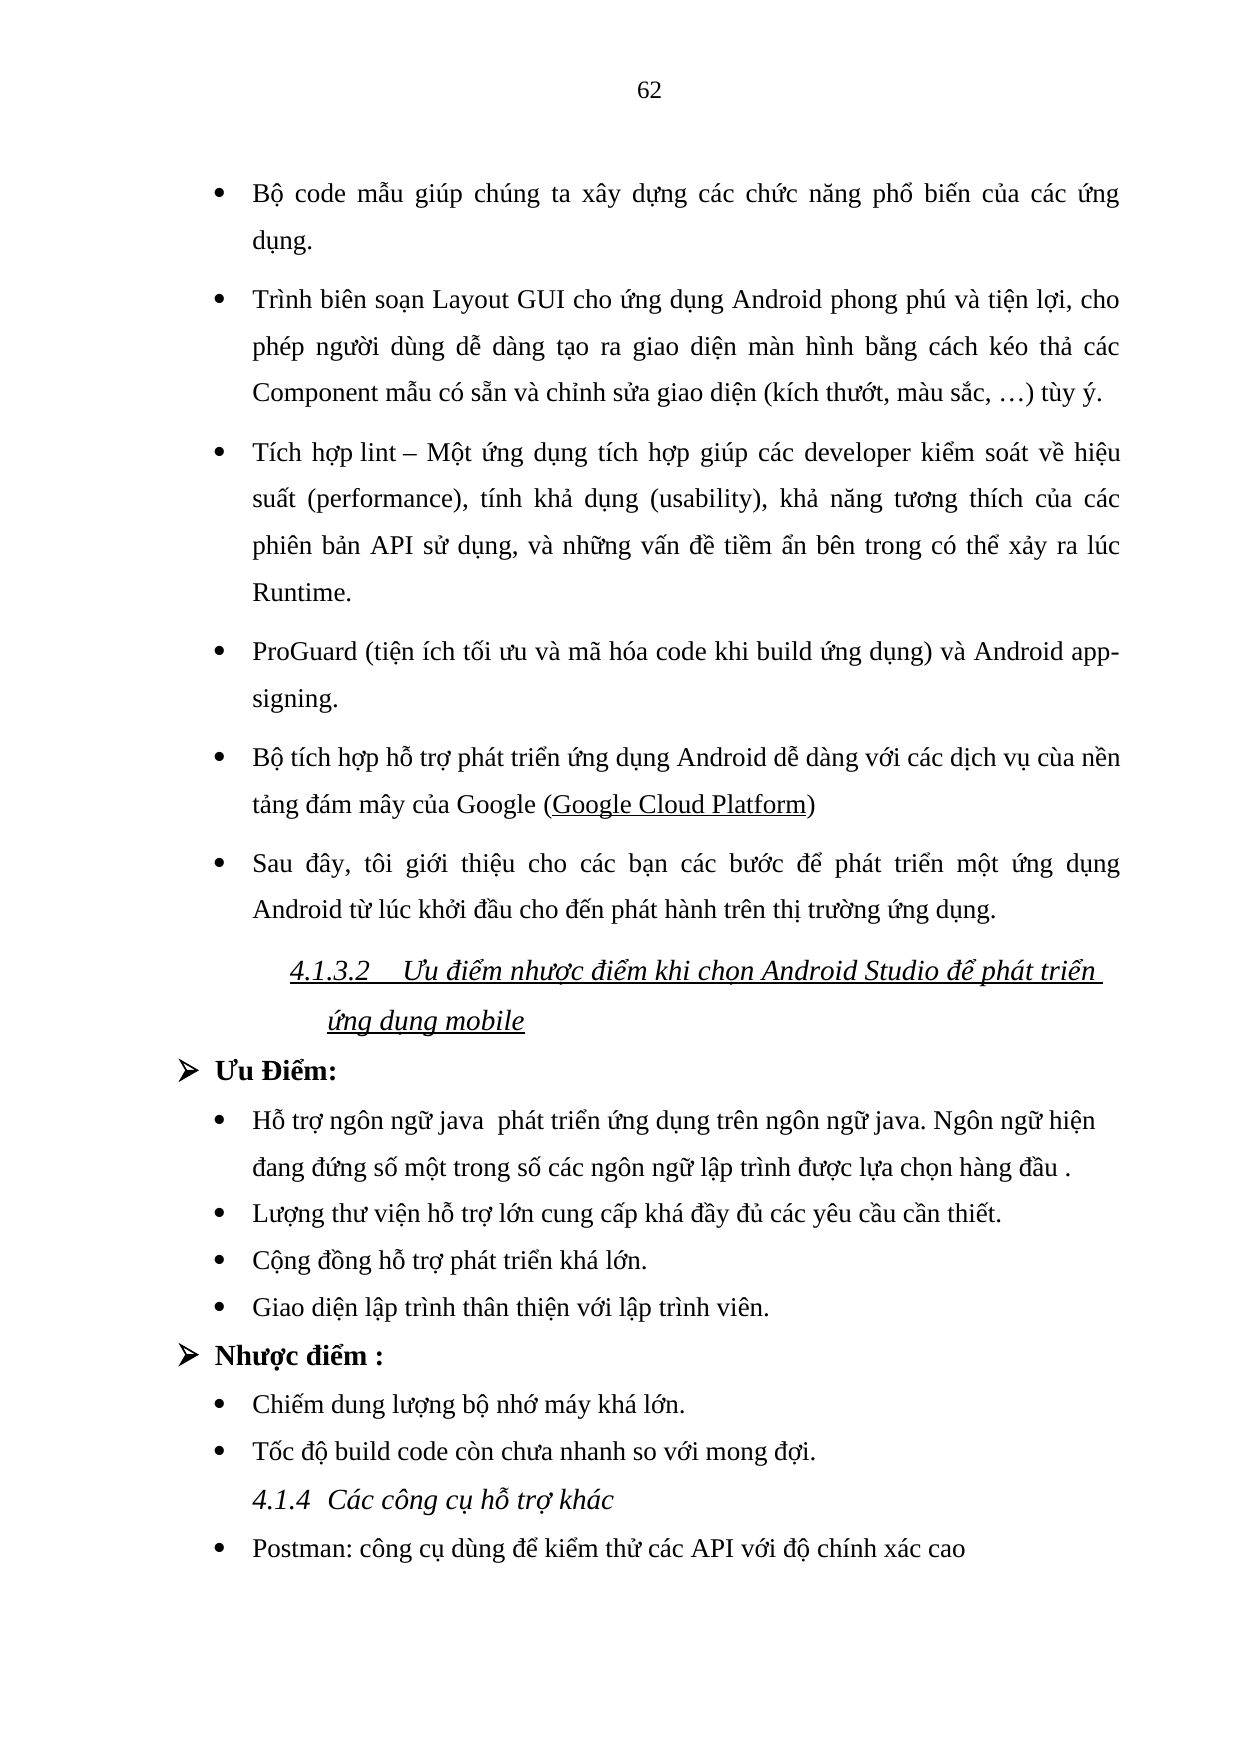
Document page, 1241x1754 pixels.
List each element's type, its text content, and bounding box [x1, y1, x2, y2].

list Lượng thư viện hỗ trợ lớn cung cấp khá đầy đủ các yêu cầu cần thiết. [214, 1197, 1122, 1228]
list Ưu điểm nhược điểm khi chọn Android Studio để phát triển ứng dụng mobile [289, 953, 1122, 1037]
list Ưu Điểm: [177, 1053, 1122, 1087]
list Bộ code mẫu giúp chúng ta xây dựng các chức năng phổ biến của các ứng dụng. [214, 177, 1122, 255]
list Trình biên soạn Layout GUI cho ứng dụng Android phong phú và tiện lợi, cho phép người dùng dễ dàng tạo ra giao diện màn hình bằng cách kéo thả các Component mẫu có sẵn và chỉnh sửa giao diện (kích thướt, màu sắc, …) tùy ý. [214, 283, 1122, 408]
list Hỗ trợ ngôn ngữ java phát triển ứng dụng trên ngôn ngữ java. Ngôn ngữ hiện đang đứng số một trong số các ngôn ngữ lập trình được lựa chọn hàng đầu . [214, 1104, 1122, 1182]
list Sau đây, tôi giới thiệu cho các bạn các bước để phát triển một ứng dụng Android từ lúc khởi đầu cho đến phát hành trên thị trường ứng dụng. [214, 847, 1122, 925]
list Chiếm dung lượng bộ nhớ máy khá lớn. [214, 1388, 1122, 1419]
list Tích hợp lint – Một ứng dụng tích hợp giúp các developer kiểm soát về hiệu suất (performance), tính khả dụng (usability), khả năng tương thích của các phiên bản API sử dụng, và những vấn đề tiềm ẩn bên trong có thể xảy ra lúc Runtime. [214, 436, 1122, 607]
list Các công cụ hỗ trợ khác [252, 1482, 1122, 1516]
list Tốc độ build code còn chưa nhanh so với mong đợi. [214, 1435, 1122, 1466]
list Cộng đồng hỗ trợ phát triển khá lớn. [214, 1244, 1122, 1275]
list Postman: công cụ dùng để kiểm thử các API với độ chính xác cao [214, 1532, 1122, 1564]
list ProGuard (tiện ích tối ưu và mã hóa code khi build ứng dụng) và Android app-signing. [214, 635, 1122, 713]
list Nhược điểm : [177, 1338, 1122, 1372]
list Giao diện lập trình thân thiện với lập trình viên. [214, 1291, 1122, 1322]
list Bộ tích hợp hỗ trợ phát triển ứng dụng Android dễ dàng với các dịch vụ cùa nền tảng đám mây của Google (Google Cloud Platform) [214, 741, 1122, 819]
